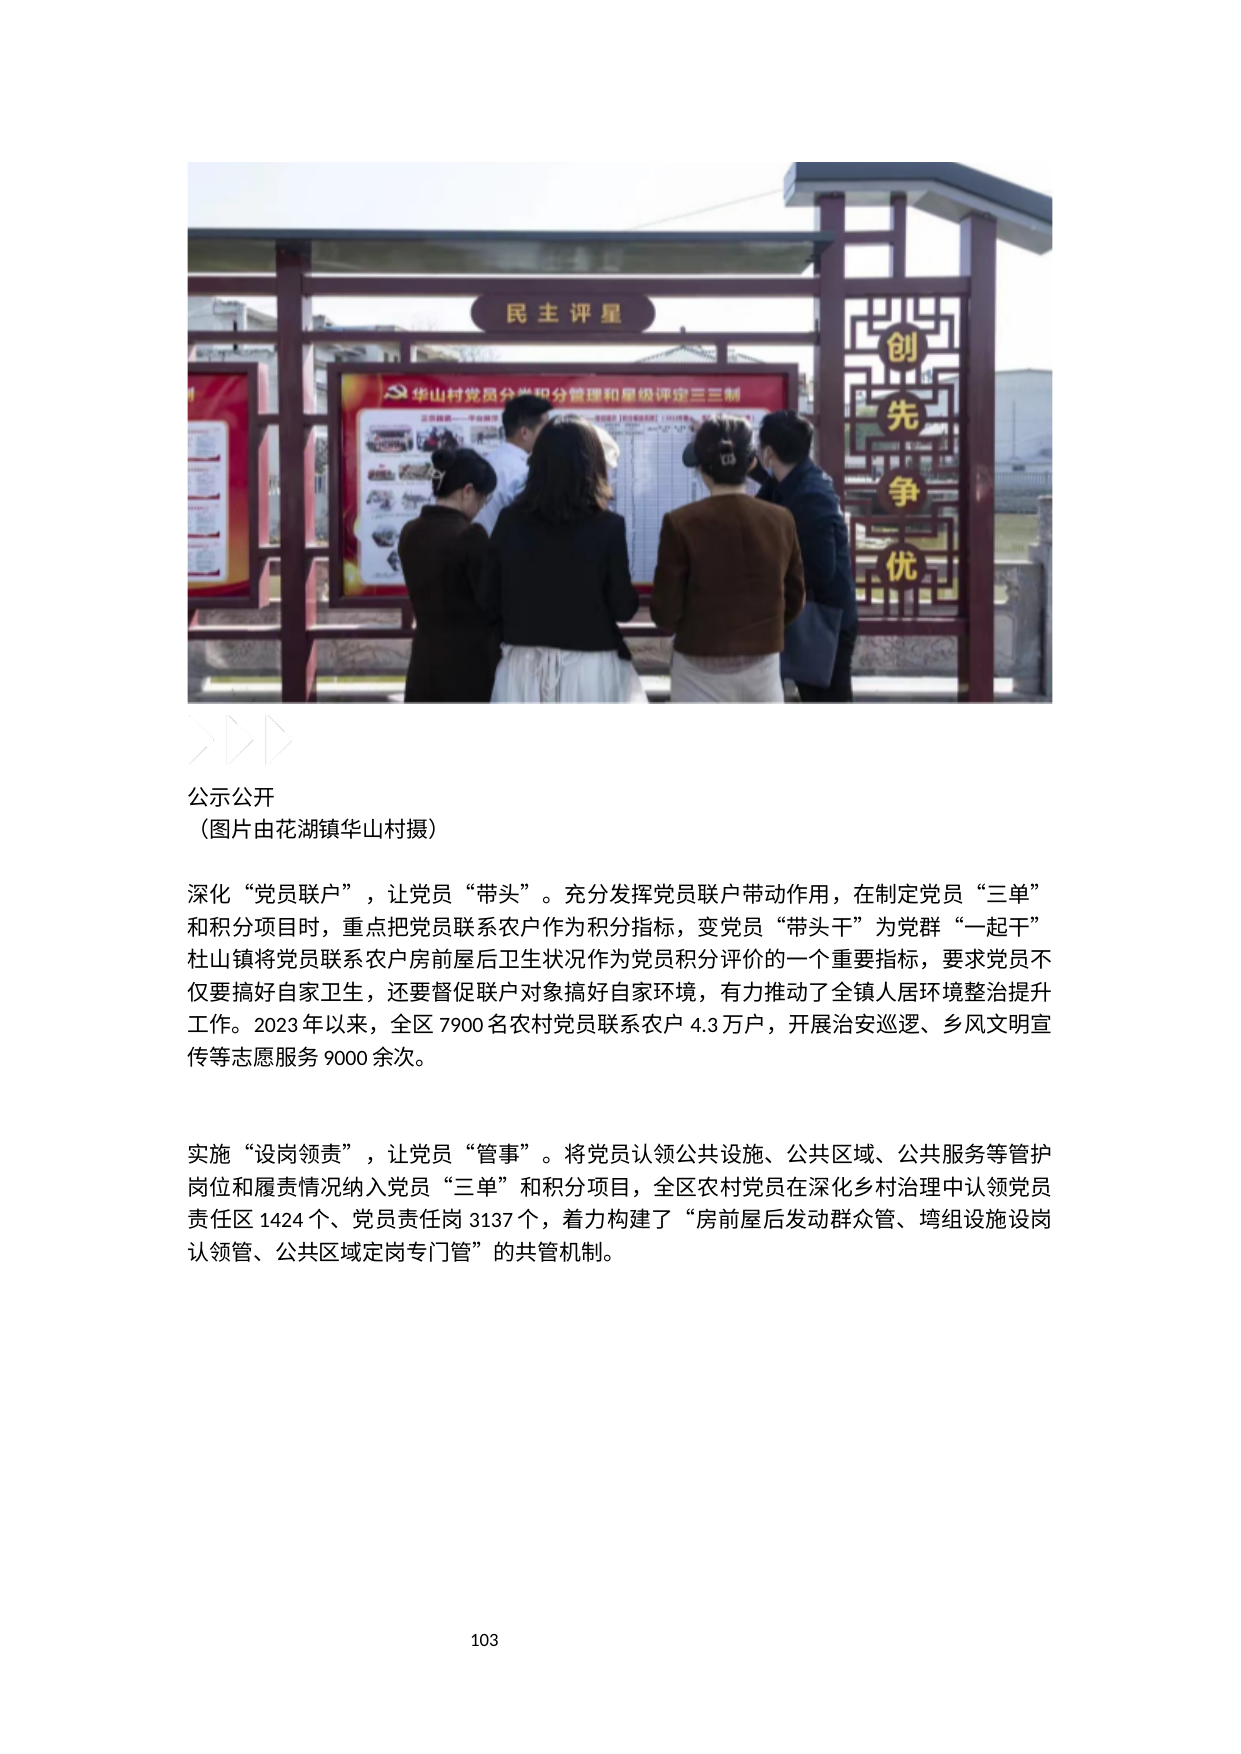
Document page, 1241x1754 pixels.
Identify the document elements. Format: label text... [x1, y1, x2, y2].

text 公示公开 [187, 779, 1053, 812]
text 深化“党员联户”，让党员“带头”。充分发挥党员联户带动作用，在制定党员“三单”和积分项目时，重点把党员联系农户作为积分指标，变党员“带头干”为党群“一起干”。杜山镇将党员联系农户房前屋后卫生状况作为党员积分评价的一个重要指标，要求党员不仅要搞好自家卫生，还要督促联户对象搞好自家环境，有力推动了全镇人居环境整治提升工作。2023年以来，全区7900名农村党员联系农户4.3万户，开展治安巡逻、乡风文明宣传等志愿服务9000余次。 [187, 877, 1053, 1072]
picture [187, 162, 1053, 704]
picture [187, 714, 293, 765]
text 实施“设岗领责”，让党员“管事”。将党员认领公共设施、公共区域、公共服务等管护岗位和履责情况纳入党员“三单”和积分项目，全区农村党员在深化乡村治理中认领党员责任区1424个、党员责任岗3137个，着力构建了“房前屋后发动群众管、塆组设施设岗认领管、公共区域定岗专门管”的共管机制。 [187, 1137, 1053, 1267]
text （图片由花湖镇华山村摄） [187, 812, 1053, 844]
